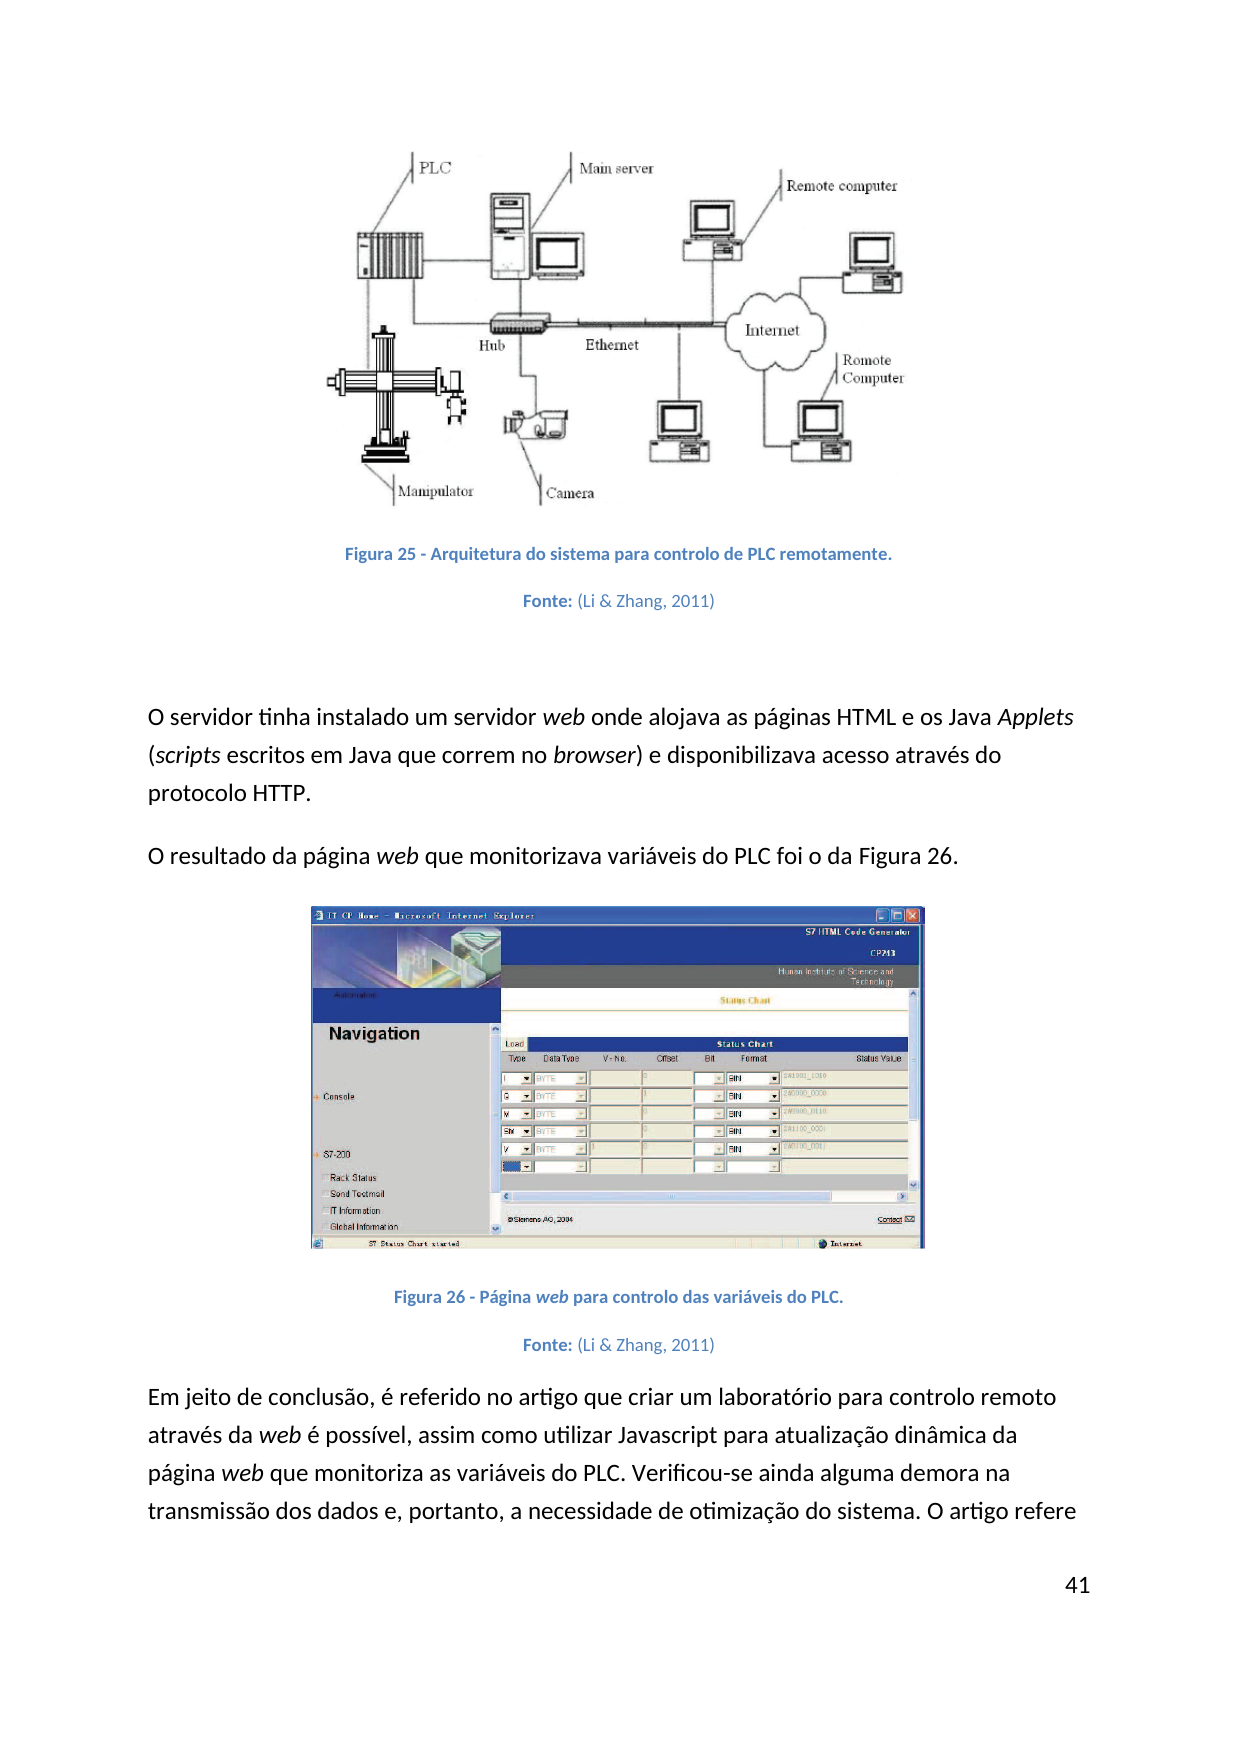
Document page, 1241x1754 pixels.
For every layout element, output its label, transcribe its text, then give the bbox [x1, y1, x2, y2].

text Fonte: (Li & Zhang, 2011) [148, 589, 1090, 612]
picture [308, 903, 929, 1253]
text O servidor tinha instalado um servidor web onde alojava as páginas HTML e os Java Applets (scripts escritos em Java que correm no browser) e disponibilizava acesso através do protocolo HTTP. [148, 701, 1090, 807]
text O resultado da página web que monitorizava variáveis do PLC foi o da Figura 26. [148, 840, 1090, 871]
text Fonte: (Li & Zhang, 2011) [148, 1333, 1090, 1356]
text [148, 1381, 1090, 1526]
picture [316, 150, 922, 509]
